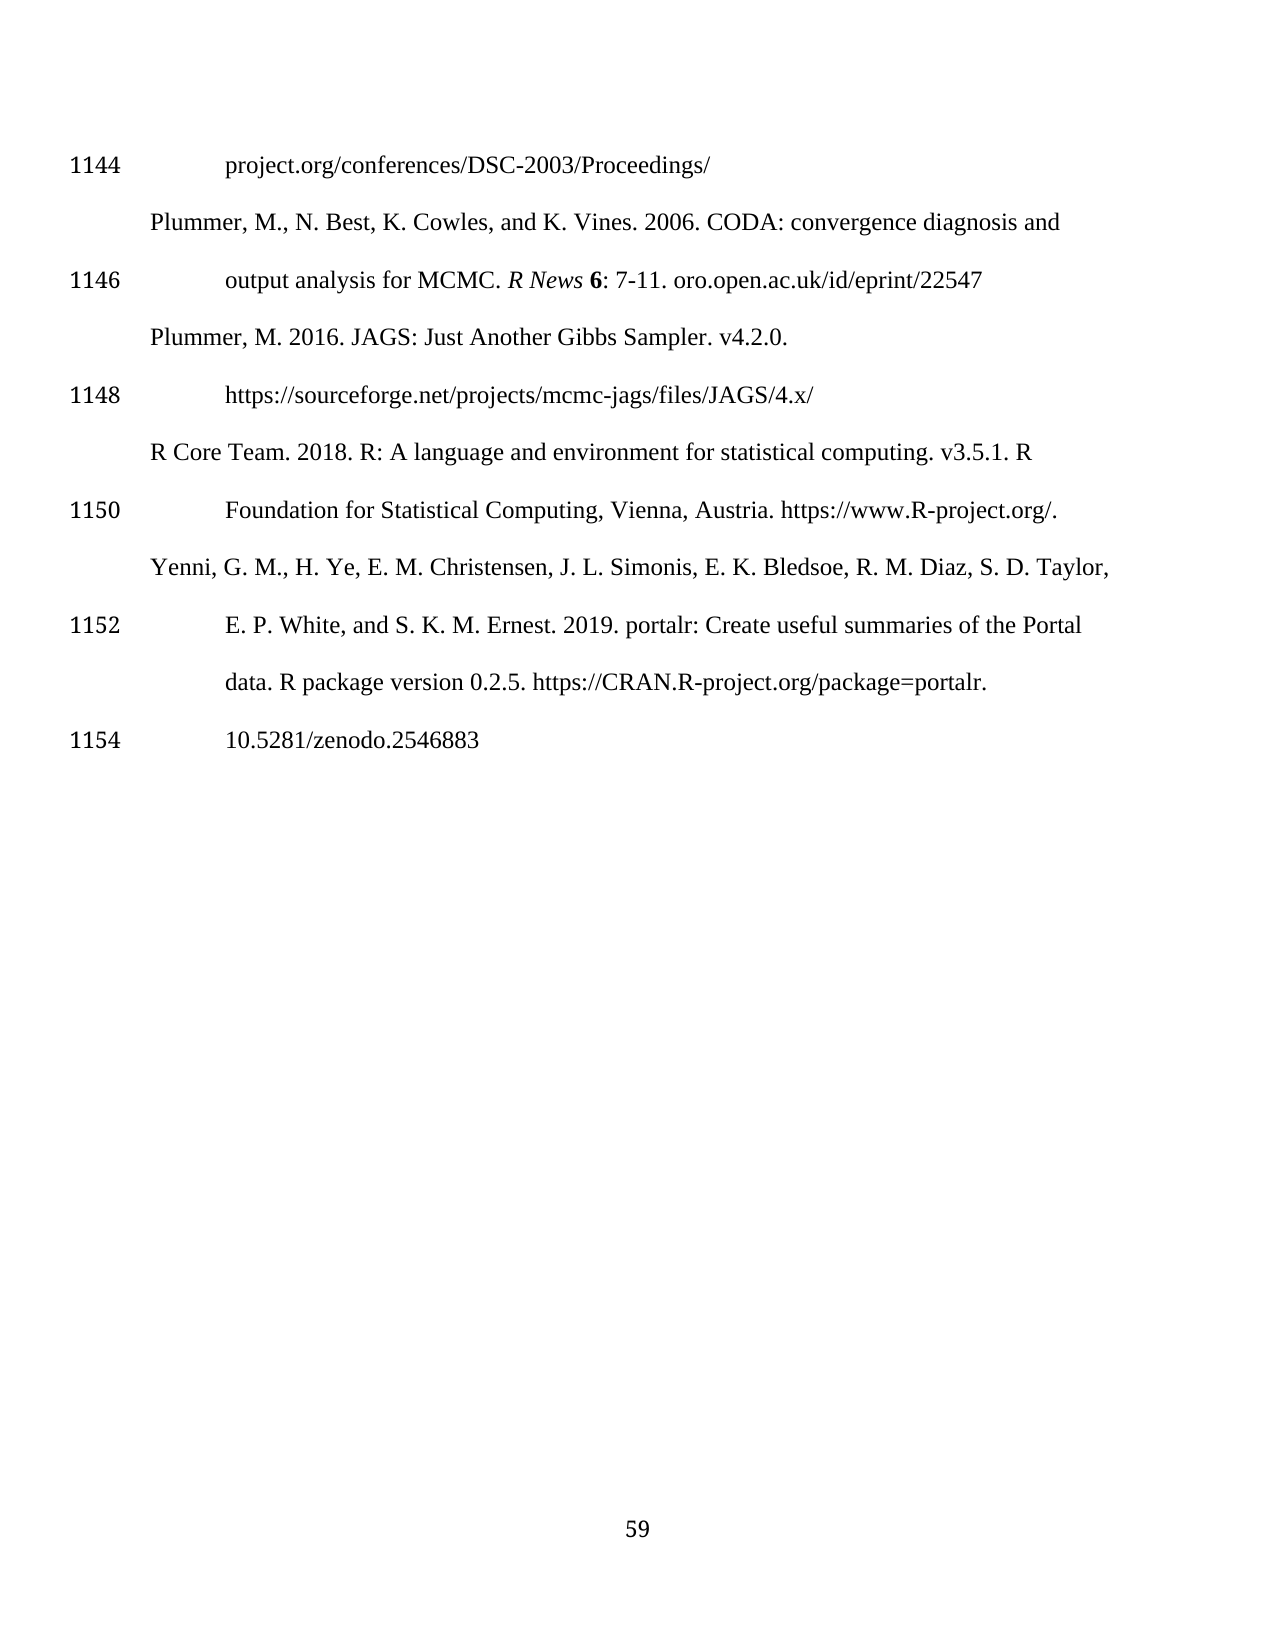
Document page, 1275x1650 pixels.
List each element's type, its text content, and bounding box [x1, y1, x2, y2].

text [150, 150, 1125, 179]
text R Core Team. 2018. R: A language and environment for statistical computing. v3.5.1. R Foundation for Statistical Computing, Vienna, Austria. https://www.R-project.org/. [150, 437, 1125, 524]
text Yenni, G. M., H. Ye, E. M. Christensen, J. L. Simonis, E. K. Bledsoe, R. M. Diaz, S. D. Taylor, E. P. White, and S. K. M. Ernest. 2019. portalr: Create useful summaries of the Portal data. R package version 0.2.5. https://CRAN.R-project.org/package=portalr. 10.5281/zenodo.2546883 [150, 552, 1125, 754]
text Plummer, M. 2016. JAGS: Just Another Gibbs Sampler. v4.2.0. https://sourceforge.net/projects/mcmc-jags/files/JAGS/4.x/ [150, 322, 1125, 409]
text Plummer, M., N. Best, K. Cowles, and K. Vines. 2006. CODA: convergence diagnosis and output analysis for MCMC. R News 6: 7-11. oro.open.ac.uk/id/eprint/22547 [150, 207, 1125, 294]
